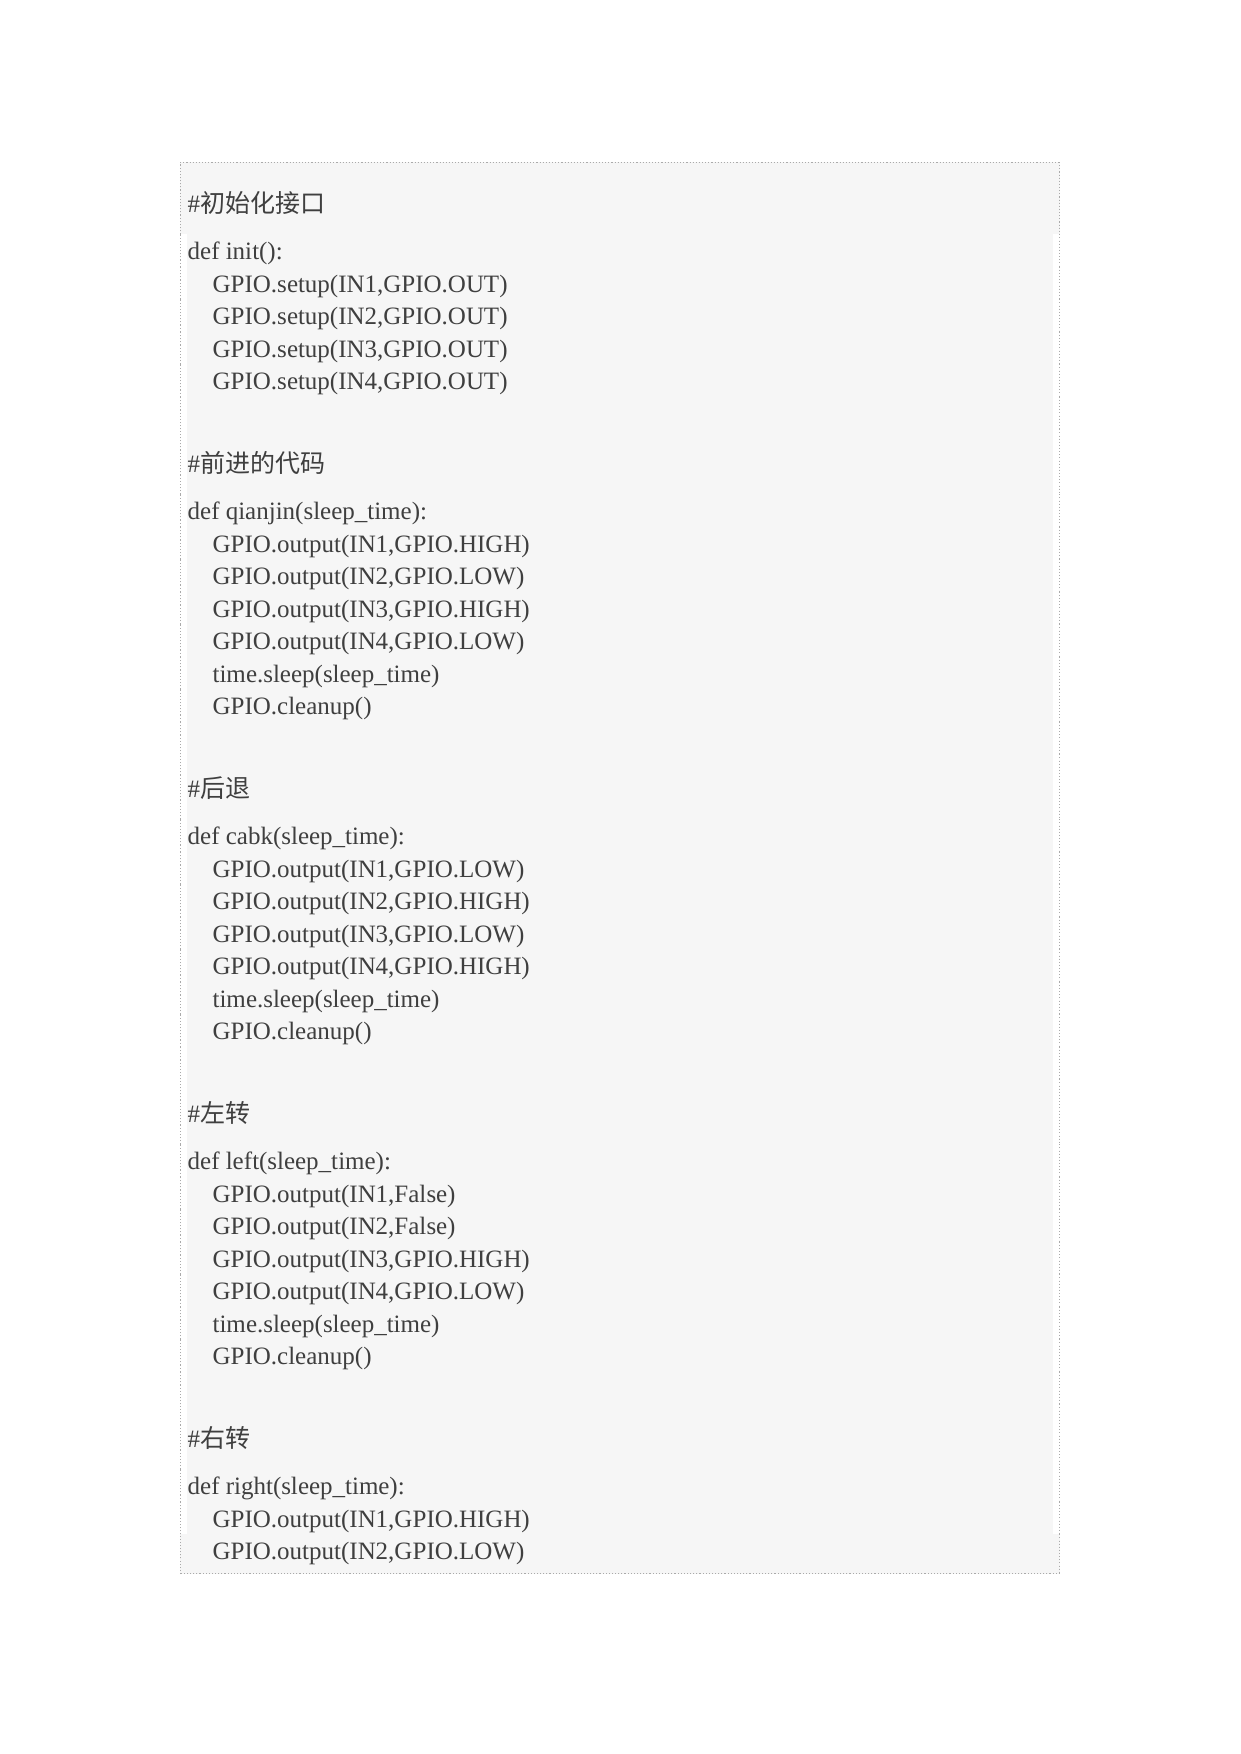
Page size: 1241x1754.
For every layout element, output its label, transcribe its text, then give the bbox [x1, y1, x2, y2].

text GPIO.output(IN4,GPIO.LOW) [187, 1274, 1053, 1307]
text def qianjin(sleep_time): [187, 494, 1053, 527]
text GPIO.output(IN1,GPIO.HIGH) [187, 1502, 1053, 1527]
text GPIO.output(IN4,GPIO.HIGH) [187, 949, 1053, 982]
text #初始化接口 [180, 162, 1060, 234]
text GPIO.output(IN2,GPIO.LOW) [180, 1527, 1060, 1574]
text GPIO.output(IN1,GPIO.LOW) [187, 852, 1053, 884]
text GPIO.setup(IN1,GPIO.OUT) [187, 267, 1053, 299]
text time.sleep(sleep_time) [187, 1307, 1053, 1339]
text #后退 [187, 754, 1053, 819]
text GPIO.output(IN2,GPIO.HIGH) [187, 884, 1053, 917]
text time.sleep(sleep_time) [187, 982, 1053, 1014]
text GPIO.output(IN1,False) [187, 1177, 1053, 1209]
text GPIO.output(IN1,GPIO.HIGH) [187, 527, 1053, 559]
text GPIO.setup(IN3,GPIO.OUT) [187, 332, 1053, 364]
text GPIO.output(IN4,GPIO.LOW) [187, 624, 1053, 657]
text #前进的代码 [187, 429, 1053, 494]
text #右转 [187, 1404, 1053, 1469]
text def left(sleep_time): [187, 1144, 1053, 1177]
text GPIO.output(IN3,GPIO.HIGH) [187, 592, 1053, 624]
text time.sleep(sleep_time) [187, 657, 1053, 689]
text def cabk(sleep_time): [187, 819, 1053, 852]
text GPIO.output(IN3,GPIO.HIGH) [187, 1242, 1053, 1274]
text GPIO.output(IN3,GPIO.LOW) [187, 917, 1053, 949]
text GPIO.cleanup() [187, 1014, 1053, 1047]
text GPIO.setup(IN2,GPIO.OUT) [187, 299, 1053, 332]
text GPIO.output(IN2,GPIO.LOW) [187, 559, 1053, 592]
text #左转 [187, 1079, 1053, 1144]
text def right(sleep_time): [187, 1469, 1053, 1502]
text GPIO.cleanup() [187, 689, 1053, 722]
text GPIO.cleanup() [187, 1339, 1053, 1372]
text GPIO.output(IN2,False) [187, 1209, 1053, 1242]
text GPIO.setup(IN4,GPIO.OUT) [187, 364, 1053, 397]
text def init(): [187, 234, 1053, 267]
